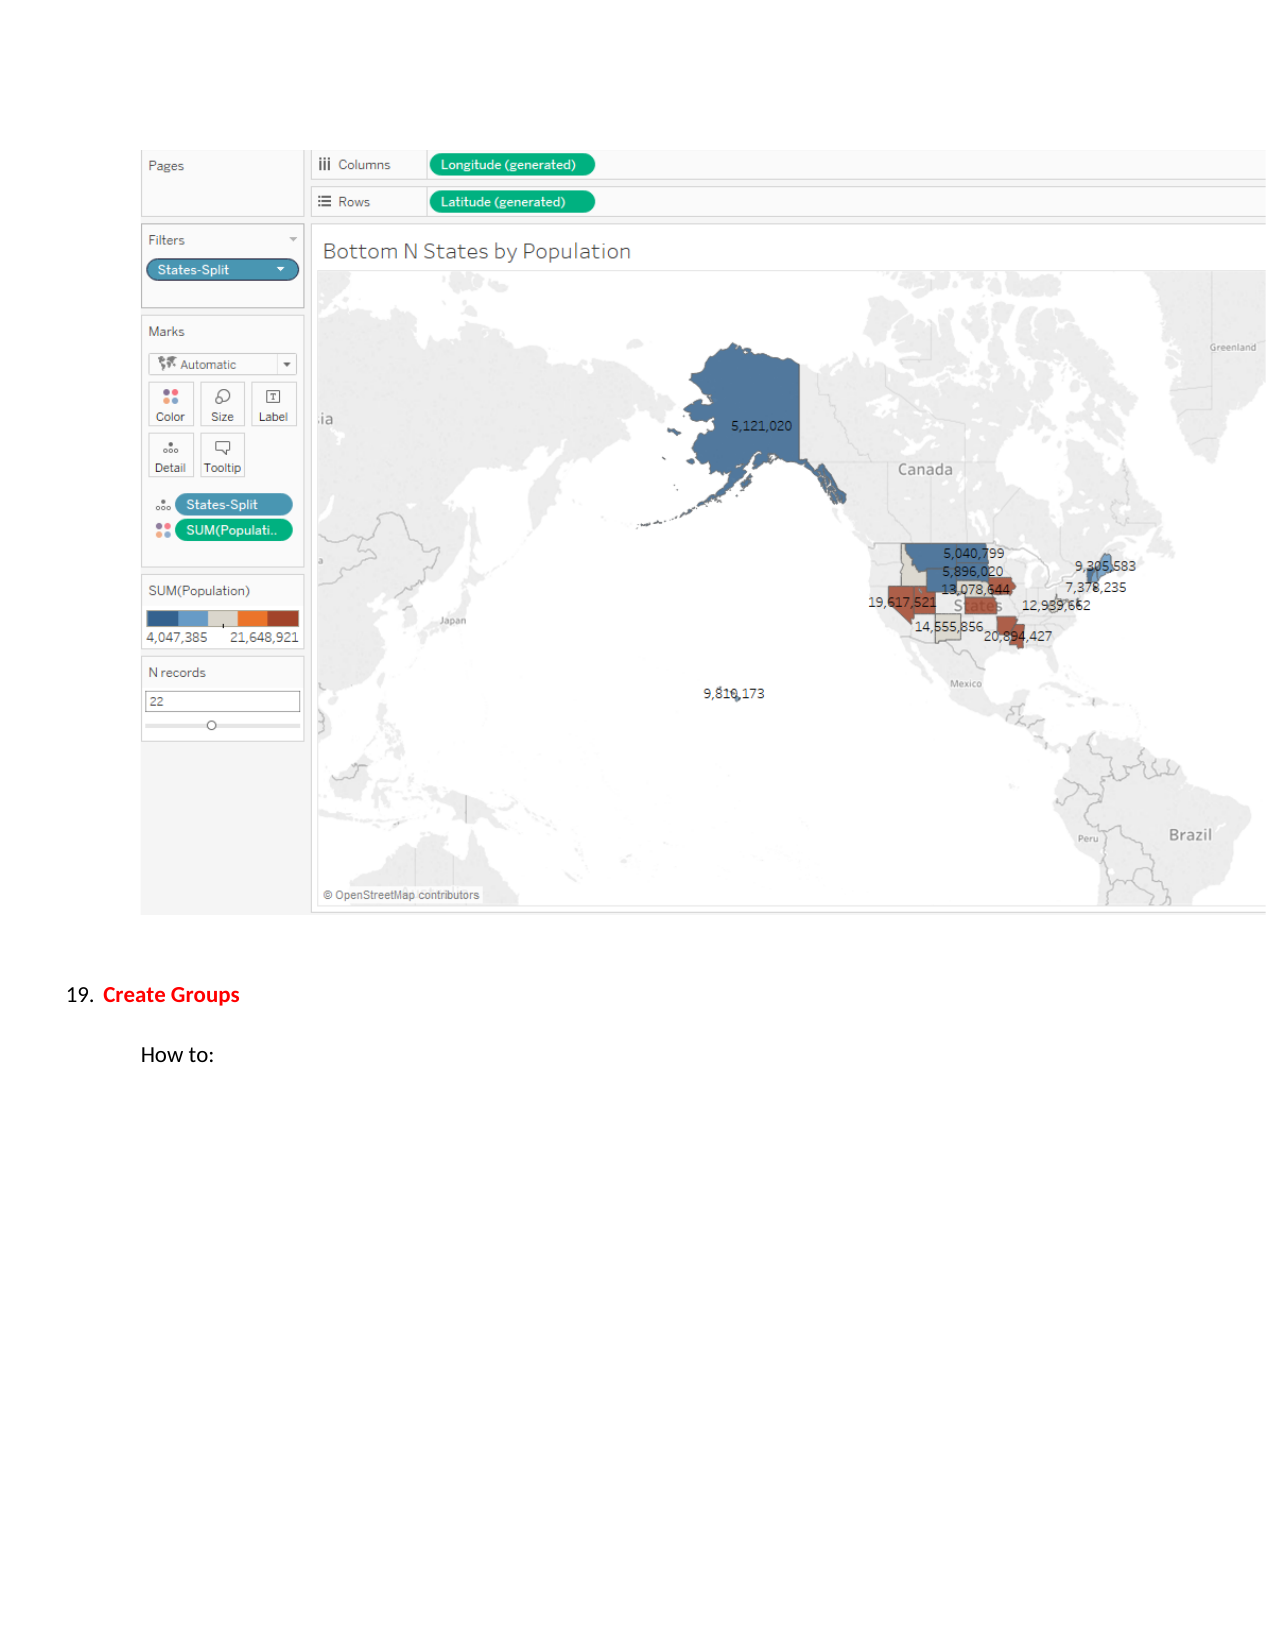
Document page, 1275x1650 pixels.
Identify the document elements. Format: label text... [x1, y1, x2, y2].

picture [140, 150, 1266, 915]
list How to: [141, 1041, 1191, 1069]
list Create Groups [66, 980, 1191, 1008]
